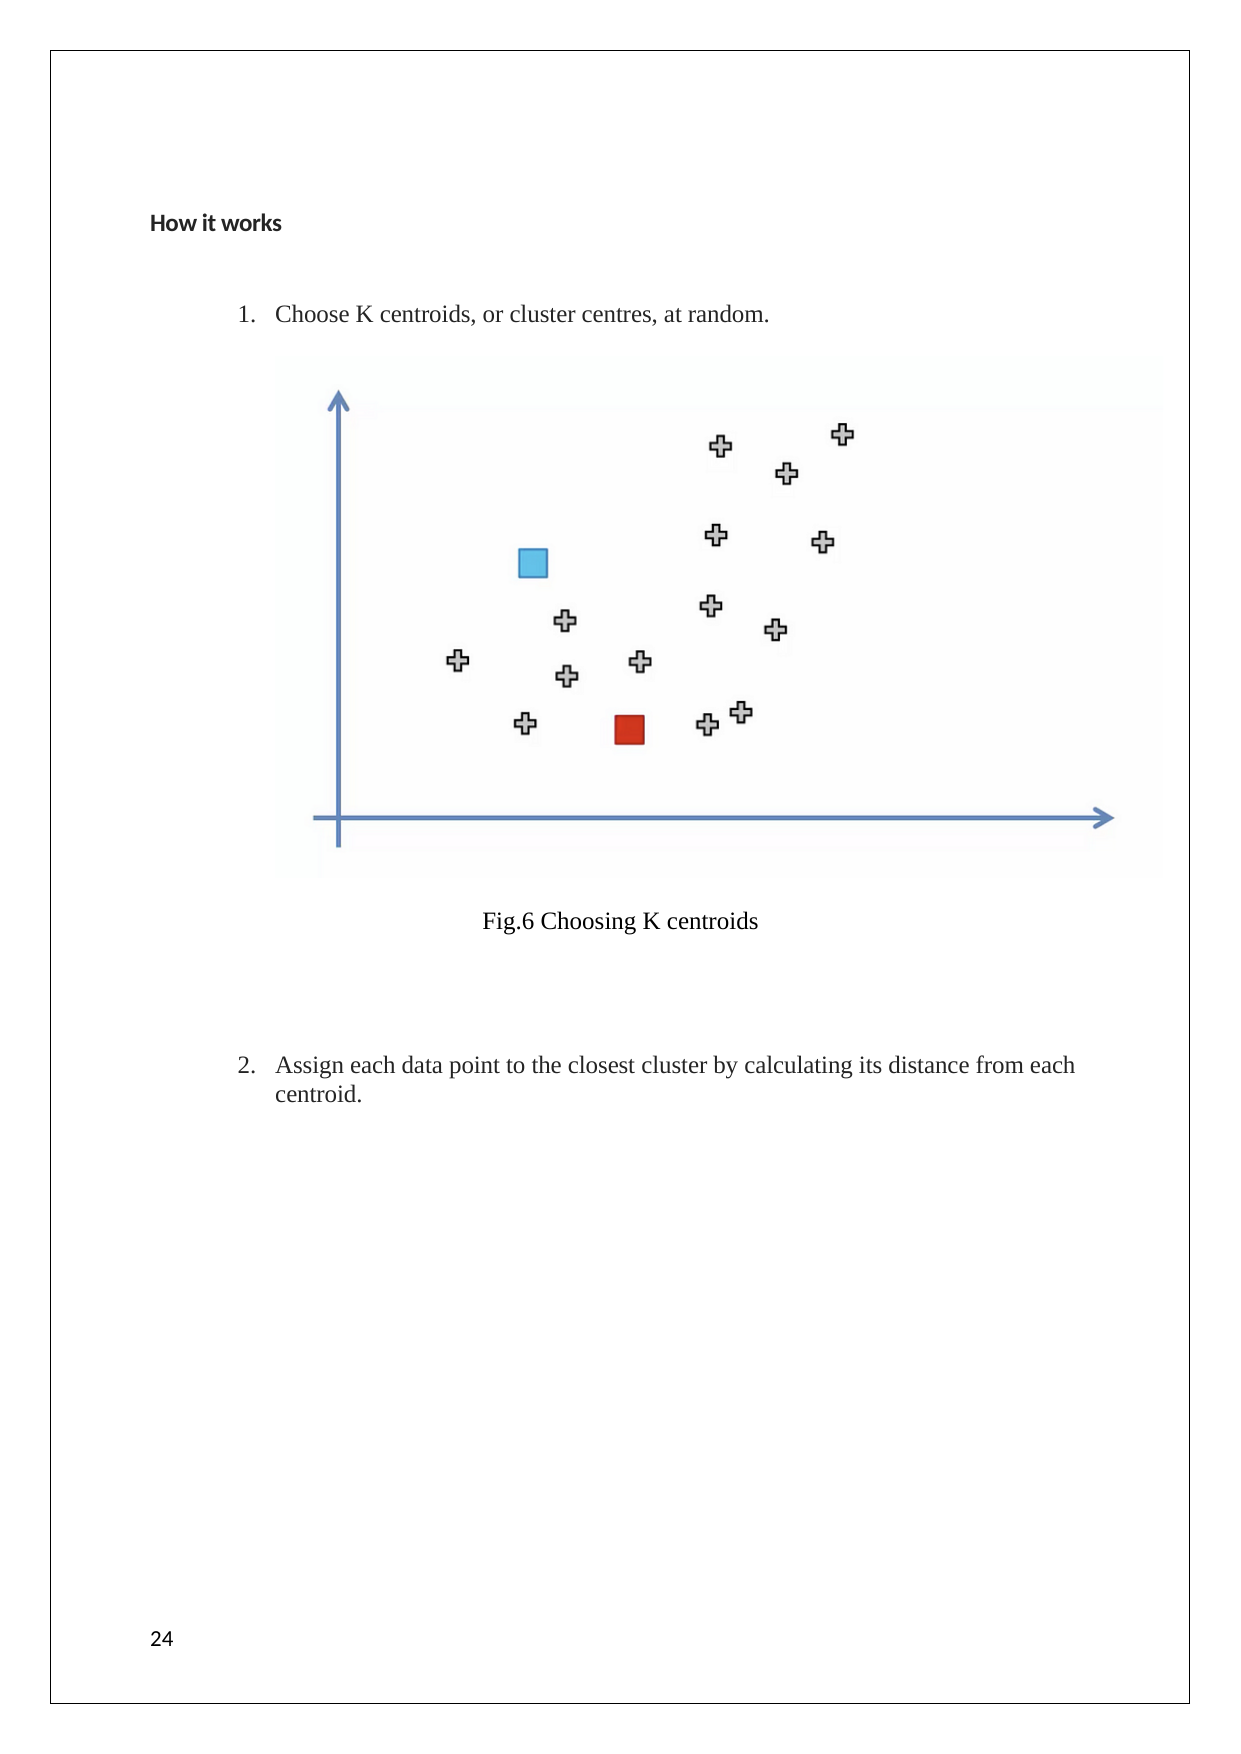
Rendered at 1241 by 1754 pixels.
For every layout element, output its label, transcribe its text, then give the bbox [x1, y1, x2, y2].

text How it works [150, 207, 1090, 238]
list Choose K centroids, or cluster centres, at random. [237, 299, 1090, 328]
text Fig.6 Choosing K centroids [150, 906, 1090, 935]
list Assign each data point to the closest cluster by calculating its distance from each centroid. [237, 1050, 1090, 1107]
picture [275, 356, 1164, 878]
